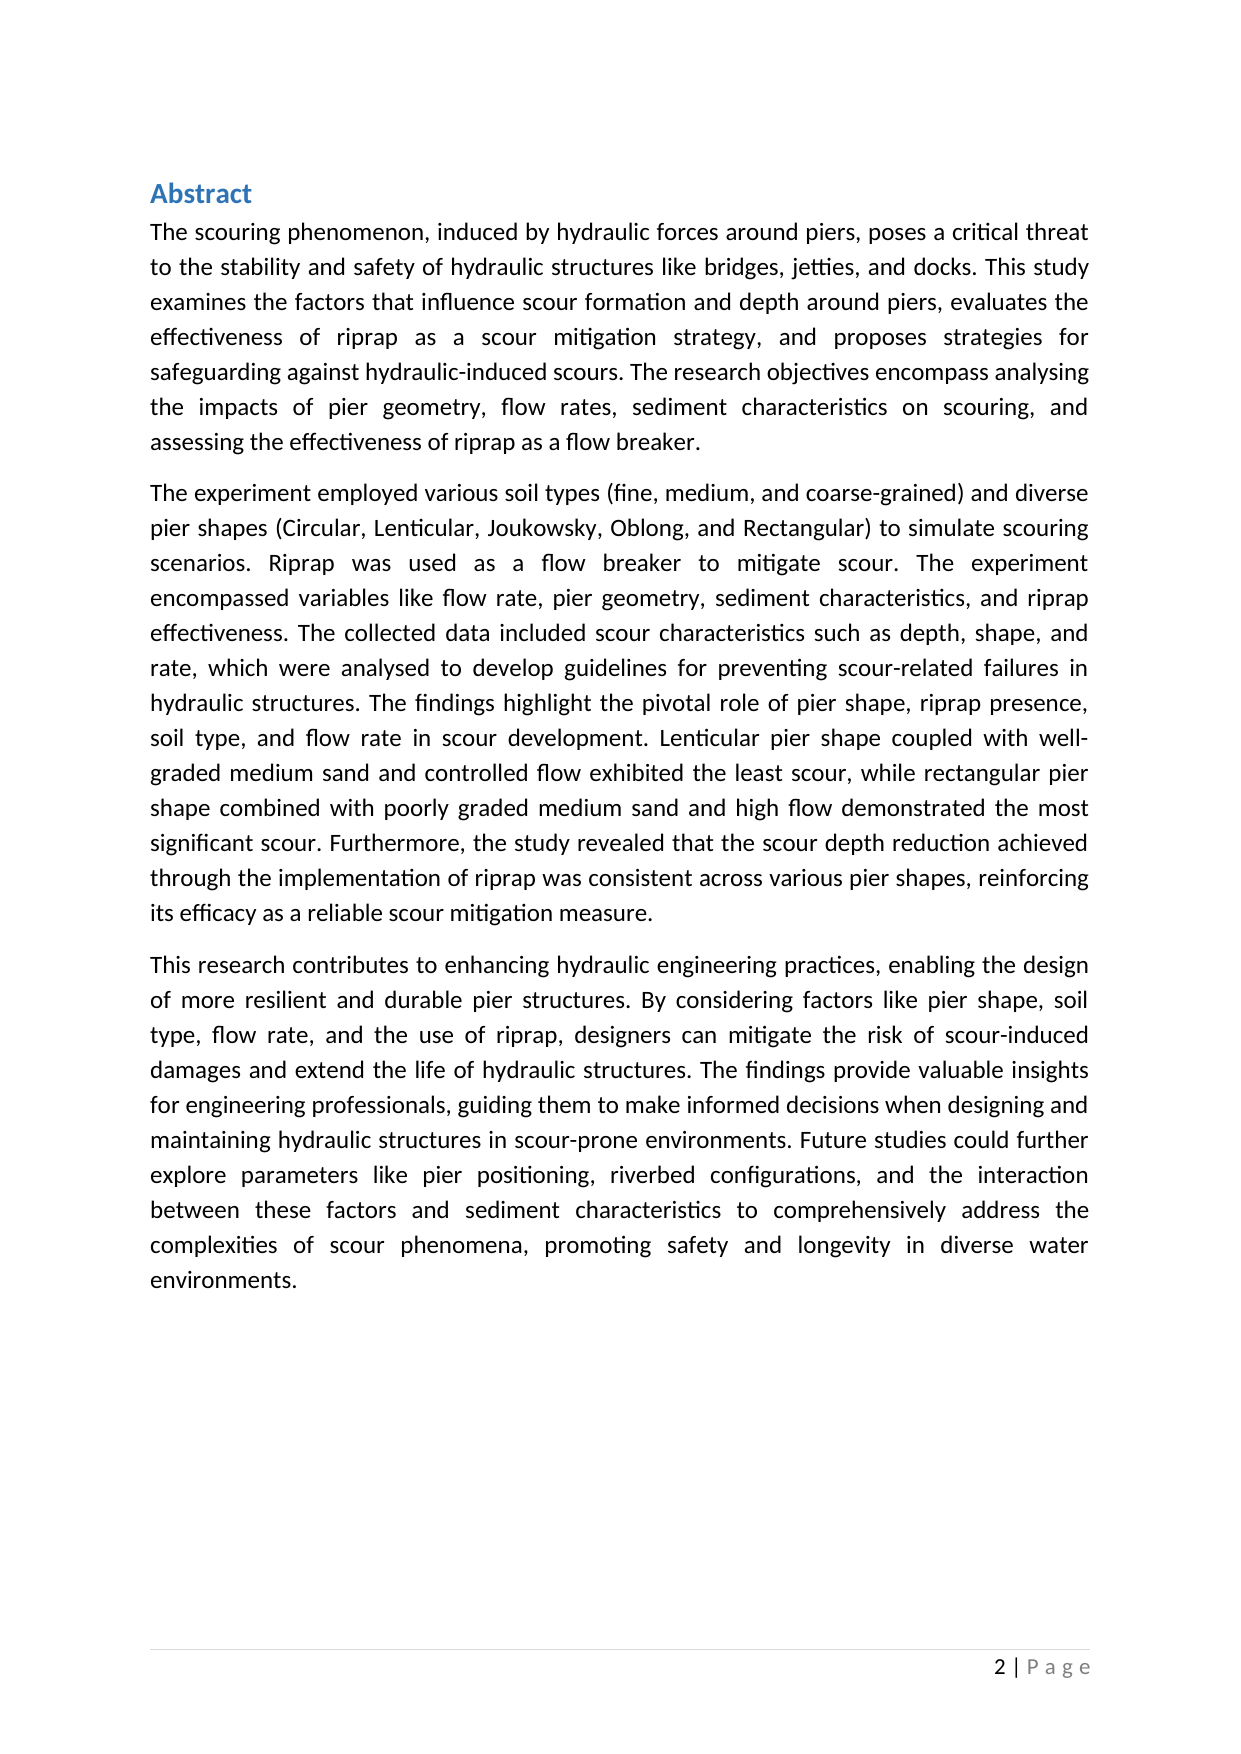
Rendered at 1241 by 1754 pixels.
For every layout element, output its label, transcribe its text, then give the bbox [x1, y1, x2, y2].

text This research contributes to enhancing hydraulic engineering practices, enabling the design of more resilient and durable pier structures. By considering factors like pier shape, soil type, flow rate, and the use of riprap, designers can mitigate the risk of scour-induced damages and extend the life of hydraulic structures. The findings provide valuable insights for engineering professionals, guiding them to make informed decisions when designing and maintaining hydraulic structures in scour-prone environments. Future studies could further explore parameters like pier positioning, riverbed configurations, and the interaction between these factors and sediment characteristics to comprehensively address the complexities of scour phenomena, promoting safety and longevity in diverse water environments. [150, 949, 1090, 1295]
text The scouring phenomenon, induced by hydraulic forces around piers, poses a critical threat to the stability and safety of hydraulic structures like bridges, jetties, and docks. This study examines the factors that influence scour formation and depth around piers, evaluates the effectiveness of riprap as a scour mitigation strategy, and proposes strategies for safeguarding against hydraulic-induced scours. The research objectives encompass analysing the impacts of pier geometry, flow rates, sediment characteristics on scouring, and assessing the effectiveness of riprap as a flow breaker. [150, 216, 1090, 456]
subtitle Abstract [150, 175, 1090, 211]
text The experiment employed various soil types (fine, medium, and coarse-grained) and diverse pier shapes (Circular, Lenticular, Joukowsky, Oblong, and Rectangular) to simulate scouring scenarios. Riprap was used as a flow breaker to mitigate scour. The experiment encompassed variables like flow rate, pier geometry, sediment characteristics, and riprap effectiveness. The collected data included scour characteristics such as depth, shape, and rate, which were analysed to develop guidelines for preventing scour-related failures in hydraulic structures. The findings highlight the pivotal role of pier shape, riprap presence, soil type, and flow rate in scour development. Lenticular pier shape coupled with well-graded medium sand and controlled flow exhibited the least scour, while rectangular pier shape combined with poorly graded medium sand and high flow demonstrated the most significant scour. Furthermore, the study revealed that the scour depth reduction achieved through the implementation of riprap was consistent across various pier shapes, reinforcing its efficacy as a reliable scour mitigation measure. [150, 478, 1090, 928]
